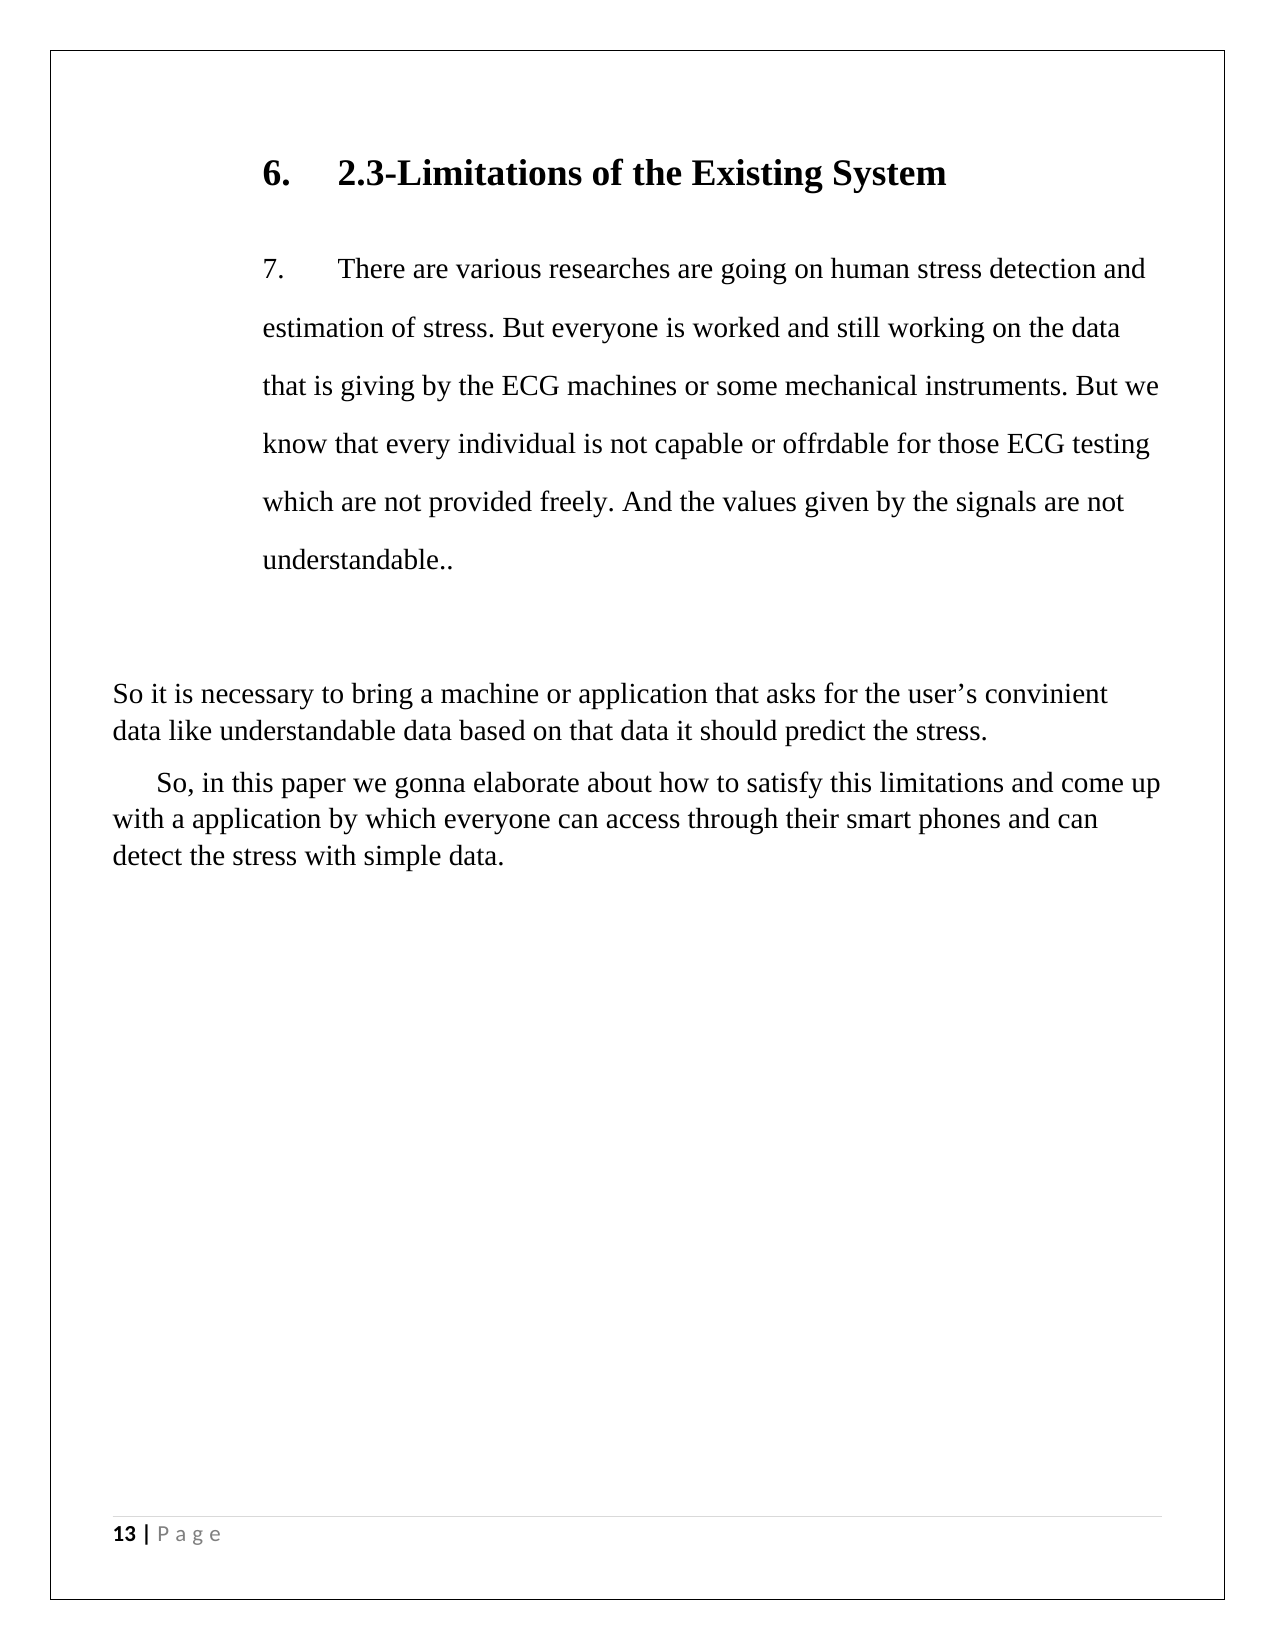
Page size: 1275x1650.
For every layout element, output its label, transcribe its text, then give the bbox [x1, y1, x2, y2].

text So it is necessary to bring a machine or application that asks for the user’s convinient data like understandable data based on that data it should predict the stress. [112, 676, 1162, 746]
text So, in this paper we gonna elaborate about how to satisfy this limitations and come up with a application by which everyone can access through their smart phones and can detect the stress with simple data. [112, 765, 1162, 871]
subtitle There are various researches are going on human stress detection and estimation of stress. But everyone is worked and still working on the data that is giving by the ECG machines or some mechanical instruments. But we know that every individual is not capable or offrdable for those ECG testing which are not provided freely. And the values given by the signals are not understandable.. [262, 252, 1162, 575]
subtitle 2.3-Limitations of the Existing System [262, 150, 1162, 193]
